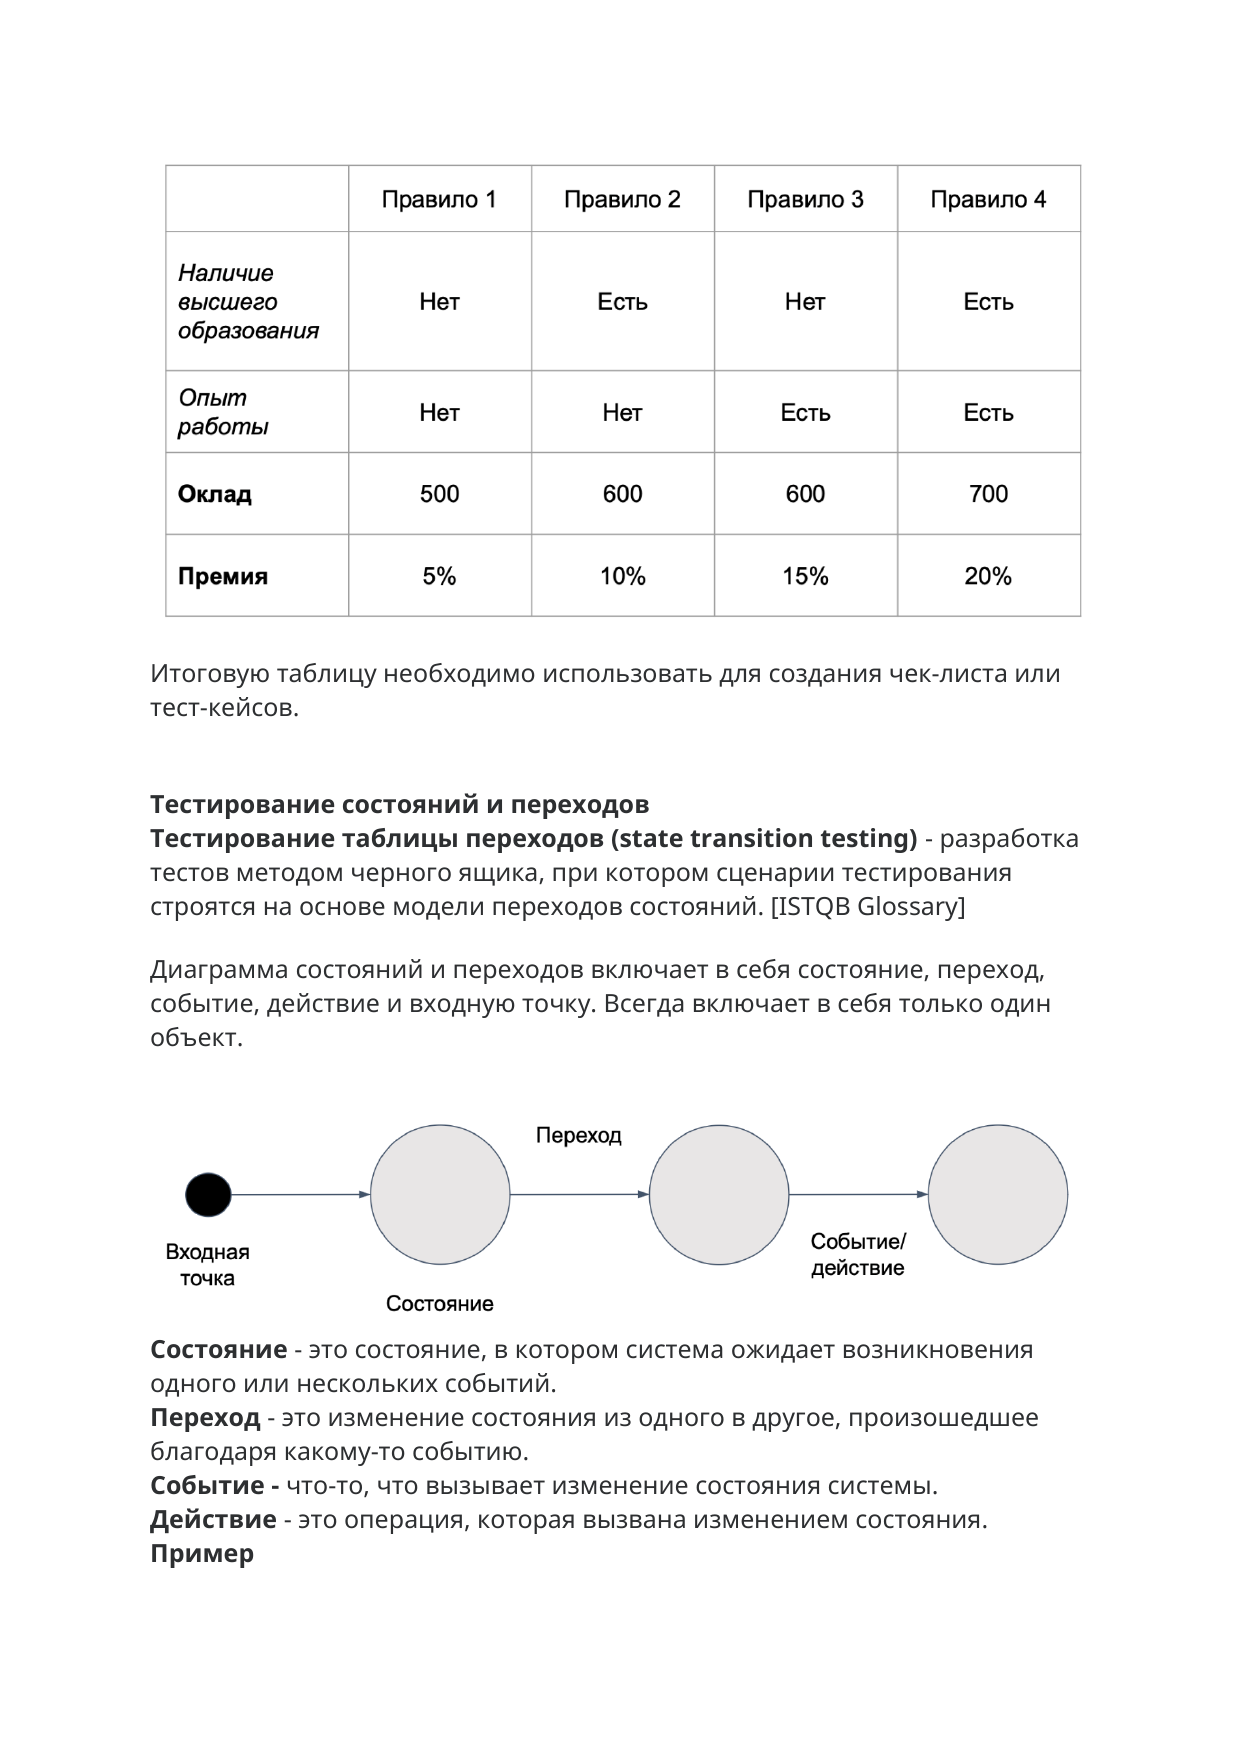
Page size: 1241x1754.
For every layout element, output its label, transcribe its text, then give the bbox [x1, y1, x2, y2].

text Событие​ - что-то, что вызывает изменение состояния системы. [150, 1467, 1090, 1502]
text Действие​ - это операция, которая вызвана изменением состояния. [150, 1502, 1090, 1536]
text Итоговую таблицу необходимо использовать для создания чек-листа или тест-кейсов. [150, 655, 1090, 723]
picture [150, 1083, 1091, 1313]
text Тестирование таблицы переходов (state transition testing) - разработка тестов методом черного ящика, при котором сценарии тестирования строятся на основе модели переходов состояний. [ISTQB Glossary] [150, 821, 1090, 923]
text Пример [150, 1536, 1090, 1570]
text Состояние​ - это состояние, в котором система ожидает возникновения одного или нескольких событий. [150, 1331, 1090, 1399]
text Переход​ - это изменение состояния из одного в другое, произошедшее благодаря какому-то событию. [150, 1399, 1090, 1467]
text Тестирование состояний и переходов [150, 787, 1090, 821]
text Диаграмма состояний и переходов включает в себя состояние, переход, событие, действие и входную точку. Всегда включает в себя только один объект. [150, 952, 1090, 1054]
picture [150, 150, 1091, 624]
